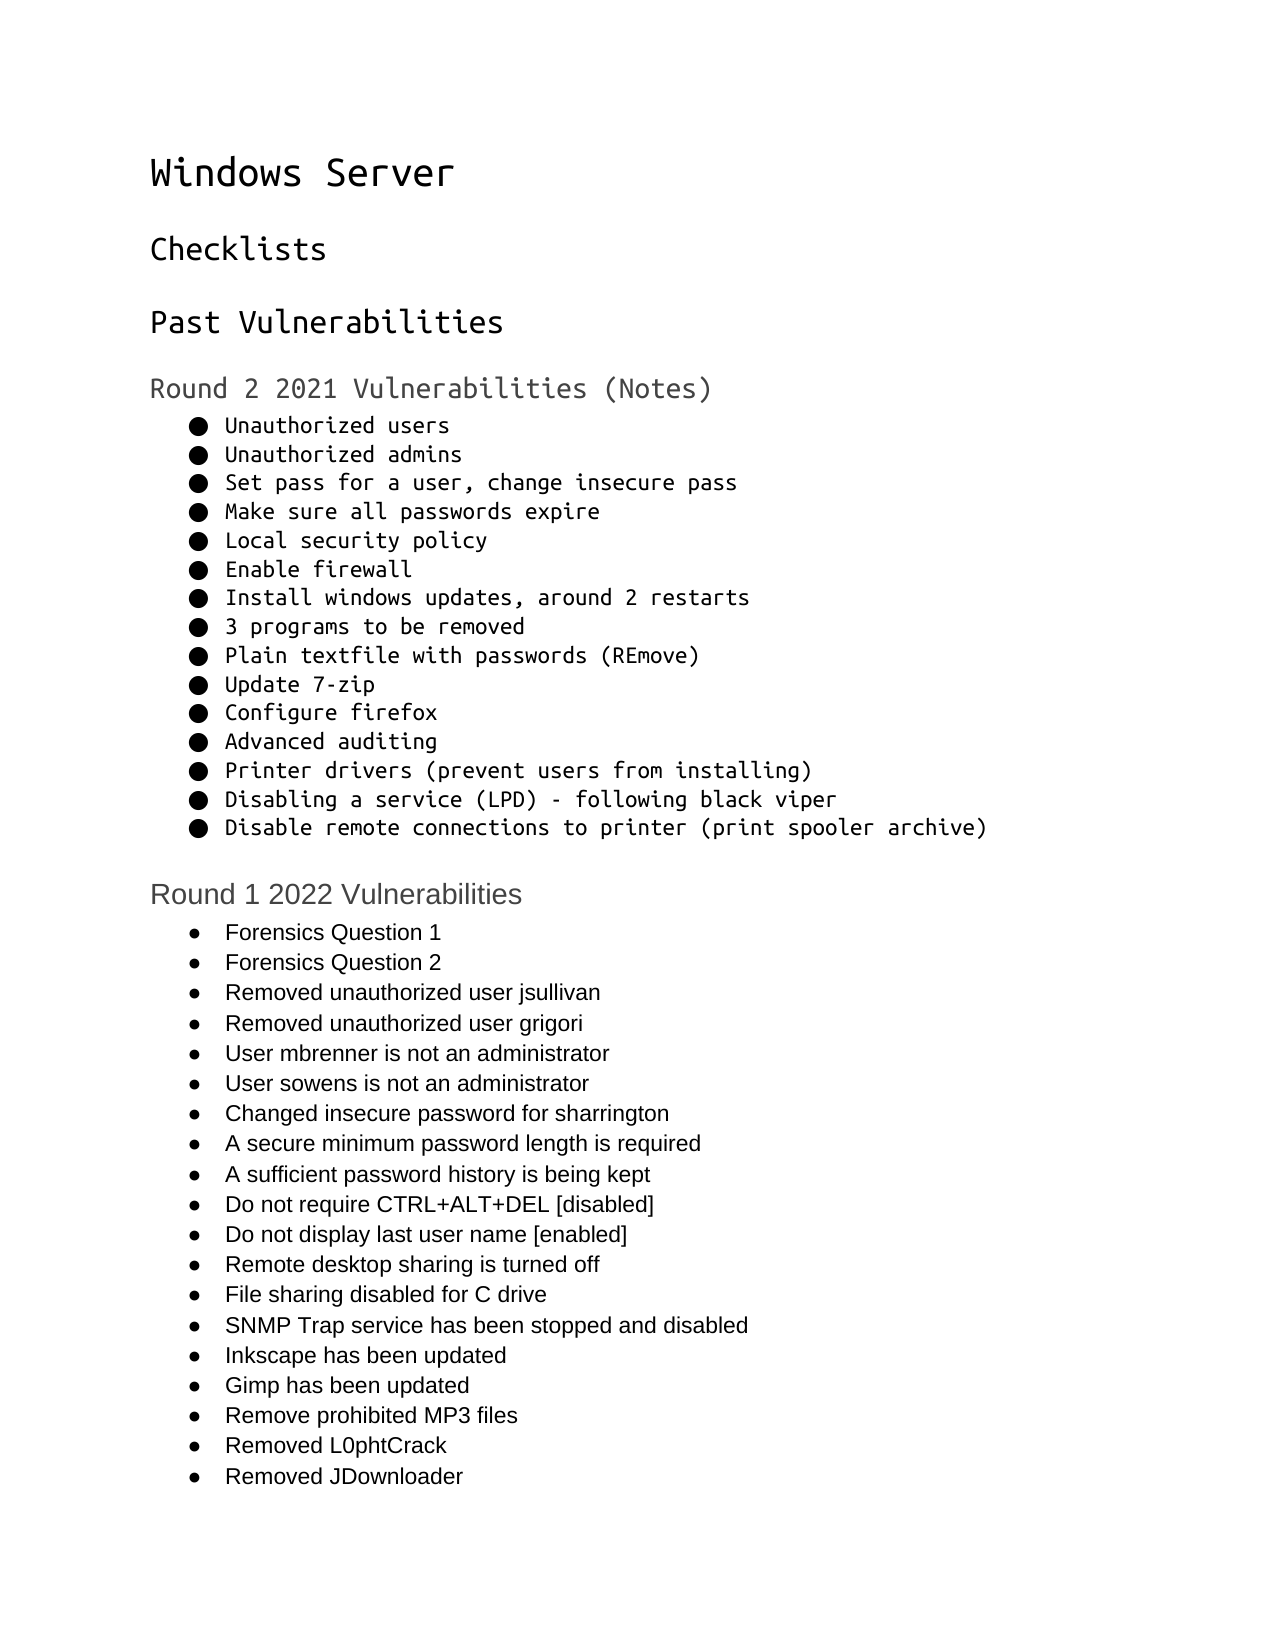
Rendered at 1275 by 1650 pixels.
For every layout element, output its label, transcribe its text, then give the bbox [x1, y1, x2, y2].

list Disabling a service (LPD) - following black viper [187, 786, 1125, 811]
list Plain textfile with passwords (REmove) [187, 642, 1125, 667]
list Forensics Question 1 [187, 919, 1125, 945]
list 3 programs to be removed [187, 614, 1125, 639]
list Remove prohibited MP3 files [187, 1402, 1125, 1429]
list Disable remote connections to printer (print spooler archive) [187, 815, 1125, 840]
list File sharing disabled for C drive [187, 1281, 1125, 1308]
subtitle Past Vulnerabilities [150, 304, 1125, 339]
list Remote desktop sharing is turned off [187, 1251, 1125, 1278]
list Removed JDownloader [187, 1463, 1125, 1489]
list Install windows updates, around 2 restarts [187, 585, 1125, 610]
list Enable firewall [187, 556, 1125, 581]
list SNMP Trap service has been stopped and disabled [187, 1312, 1125, 1338]
list Do not display last user name [enabled] [187, 1221, 1125, 1247]
list Local security policy [187, 527, 1125, 552]
subtitle Windows Server [150, 150, 1125, 194]
list Removed unauthorized user grigori [187, 1009, 1125, 1036]
list Forensics Question 2 [187, 949, 1125, 976]
list Removed unauthorized user jsullivan [187, 979, 1125, 1006]
list Advanced auditing [187, 729, 1125, 754]
list User mbrenner is not an administrator [187, 1040, 1125, 1066]
subtitle Round 1 2022 Vulnerabilities [150, 877, 1125, 911]
subtitle Round 2 2021 Vulnerabilities (Notes) [150, 373, 1125, 404]
list Gimp has been updated [187, 1372, 1125, 1398]
list Changed insecure password for sharrington [187, 1100, 1125, 1127]
list Unauthorized users [187, 412, 1125, 437]
list Configure firefox [187, 700, 1125, 725]
subtitle Checklists [150, 231, 1125, 267]
list A sufficient password history is being kept [187, 1161, 1125, 1187]
list Do not require CTRL+ALT+DEL [disabled] [187, 1191, 1125, 1217]
list Update 7-zip [187, 671, 1125, 696]
list A secure minimum password length is required [187, 1130, 1125, 1157]
list Printer drivers (prevent users from installing) [187, 757, 1125, 782]
list Set pass for a user, change insecure pass [187, 470, 1125, 495]
list Make sure all passwords expire [187, 499, 1125, 524]
list User sowens is not an administrator [187, 1070, 1125, 1096]
list Removed L0phtCrack [187, 1432, 1125, 1459]
list Inkscape has been updated [187, 1342, 1125, 1368]
list Unauthorized admins [187, 441, 1125, 466]
